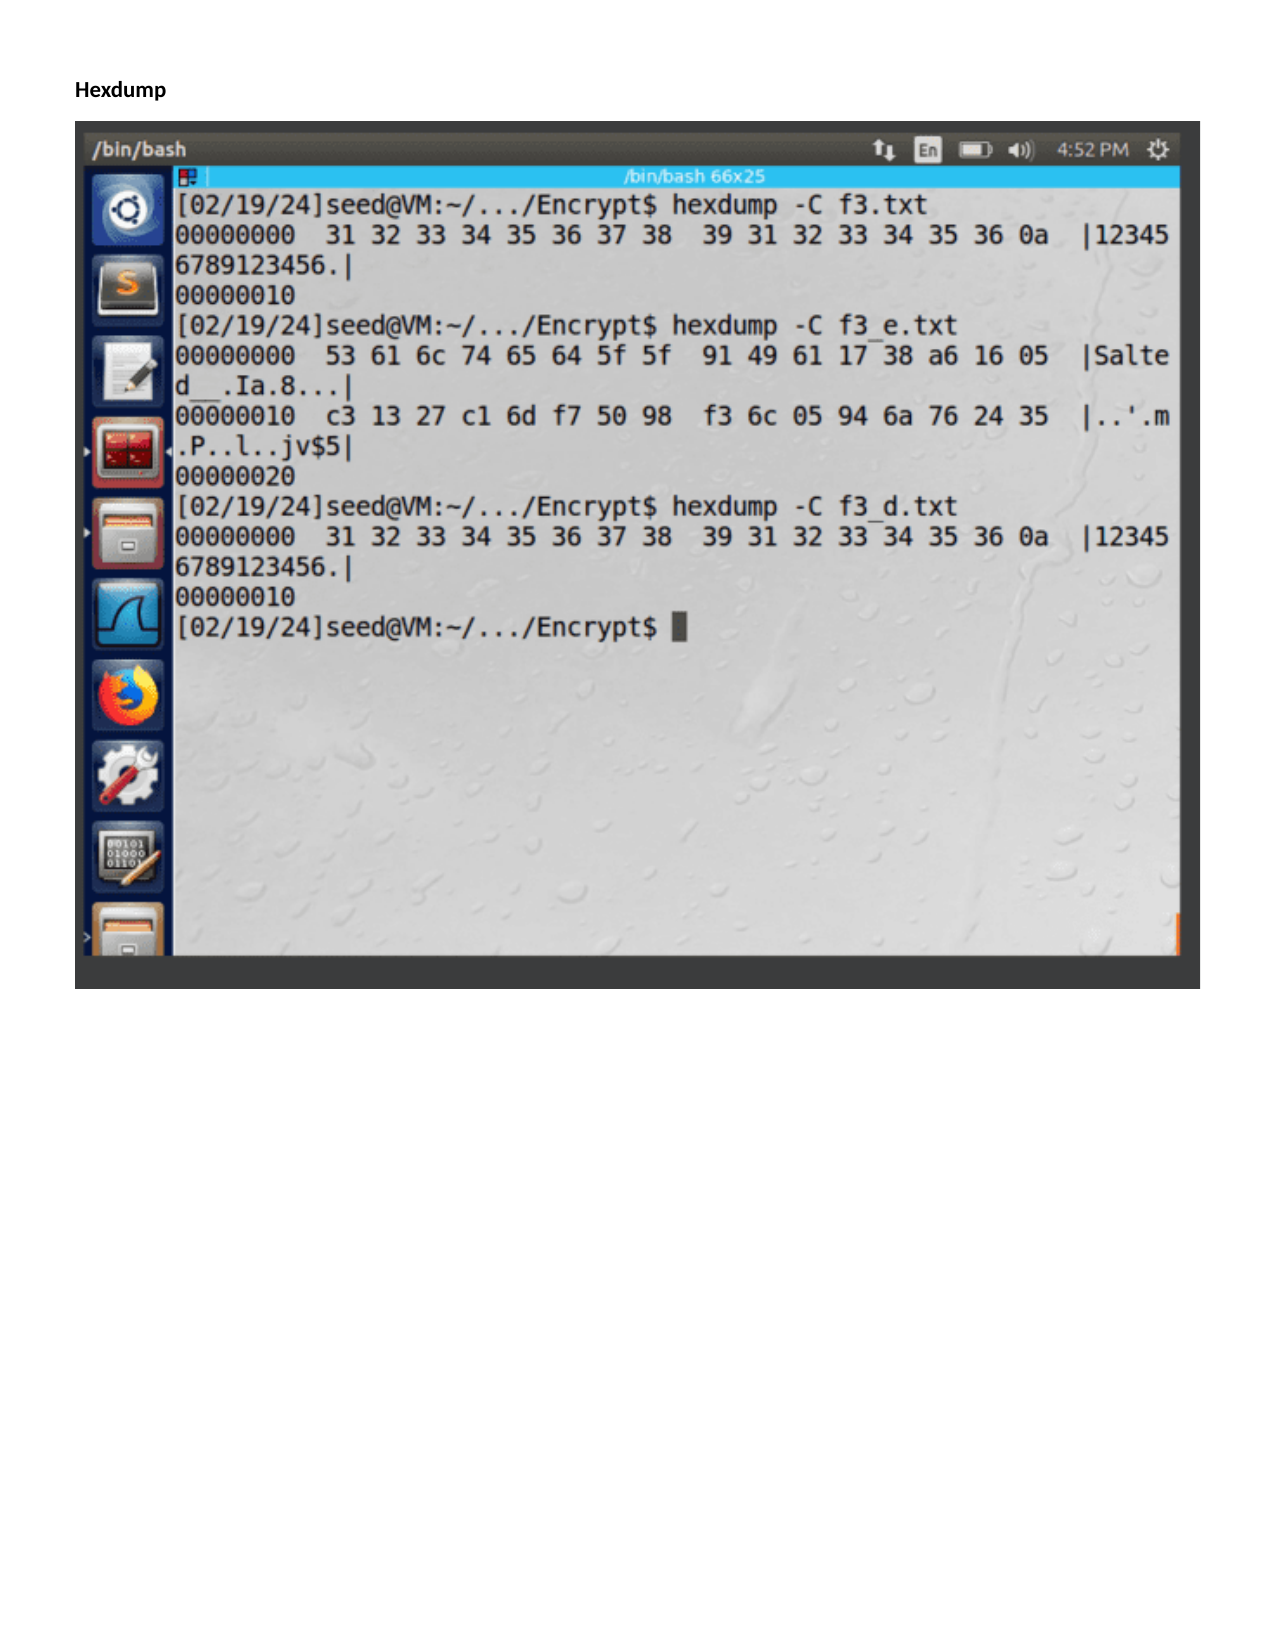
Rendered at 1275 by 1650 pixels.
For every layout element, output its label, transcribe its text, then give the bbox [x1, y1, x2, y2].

picture [75, 121, 1200, 989]
text Hexdump [75, 75, 1200, 103]
